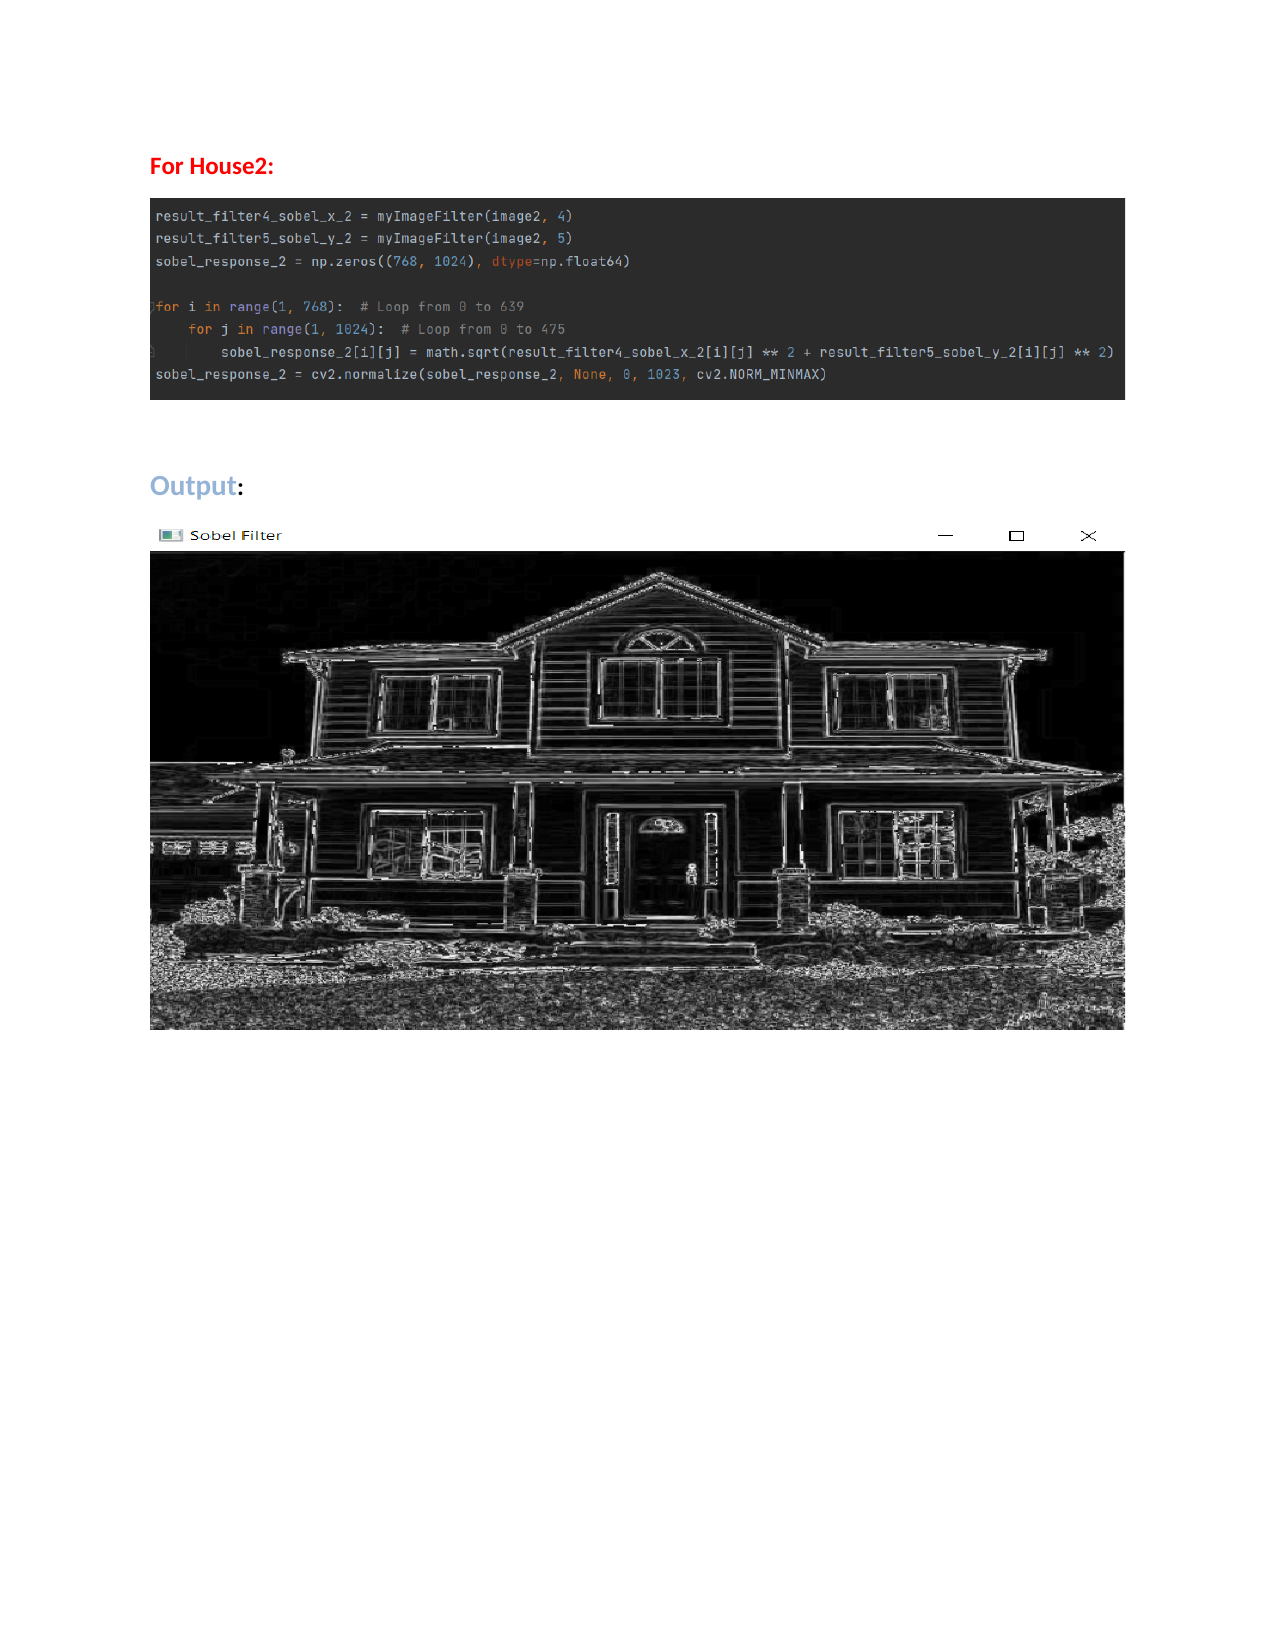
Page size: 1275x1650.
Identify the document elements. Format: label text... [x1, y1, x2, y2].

text For House2: [150, 150, 1125, 181]
text Output: [150, 467, 1125, 503]
picture [150, 521, 1125, 1030]
picture [150, 198, 1125, 400]
